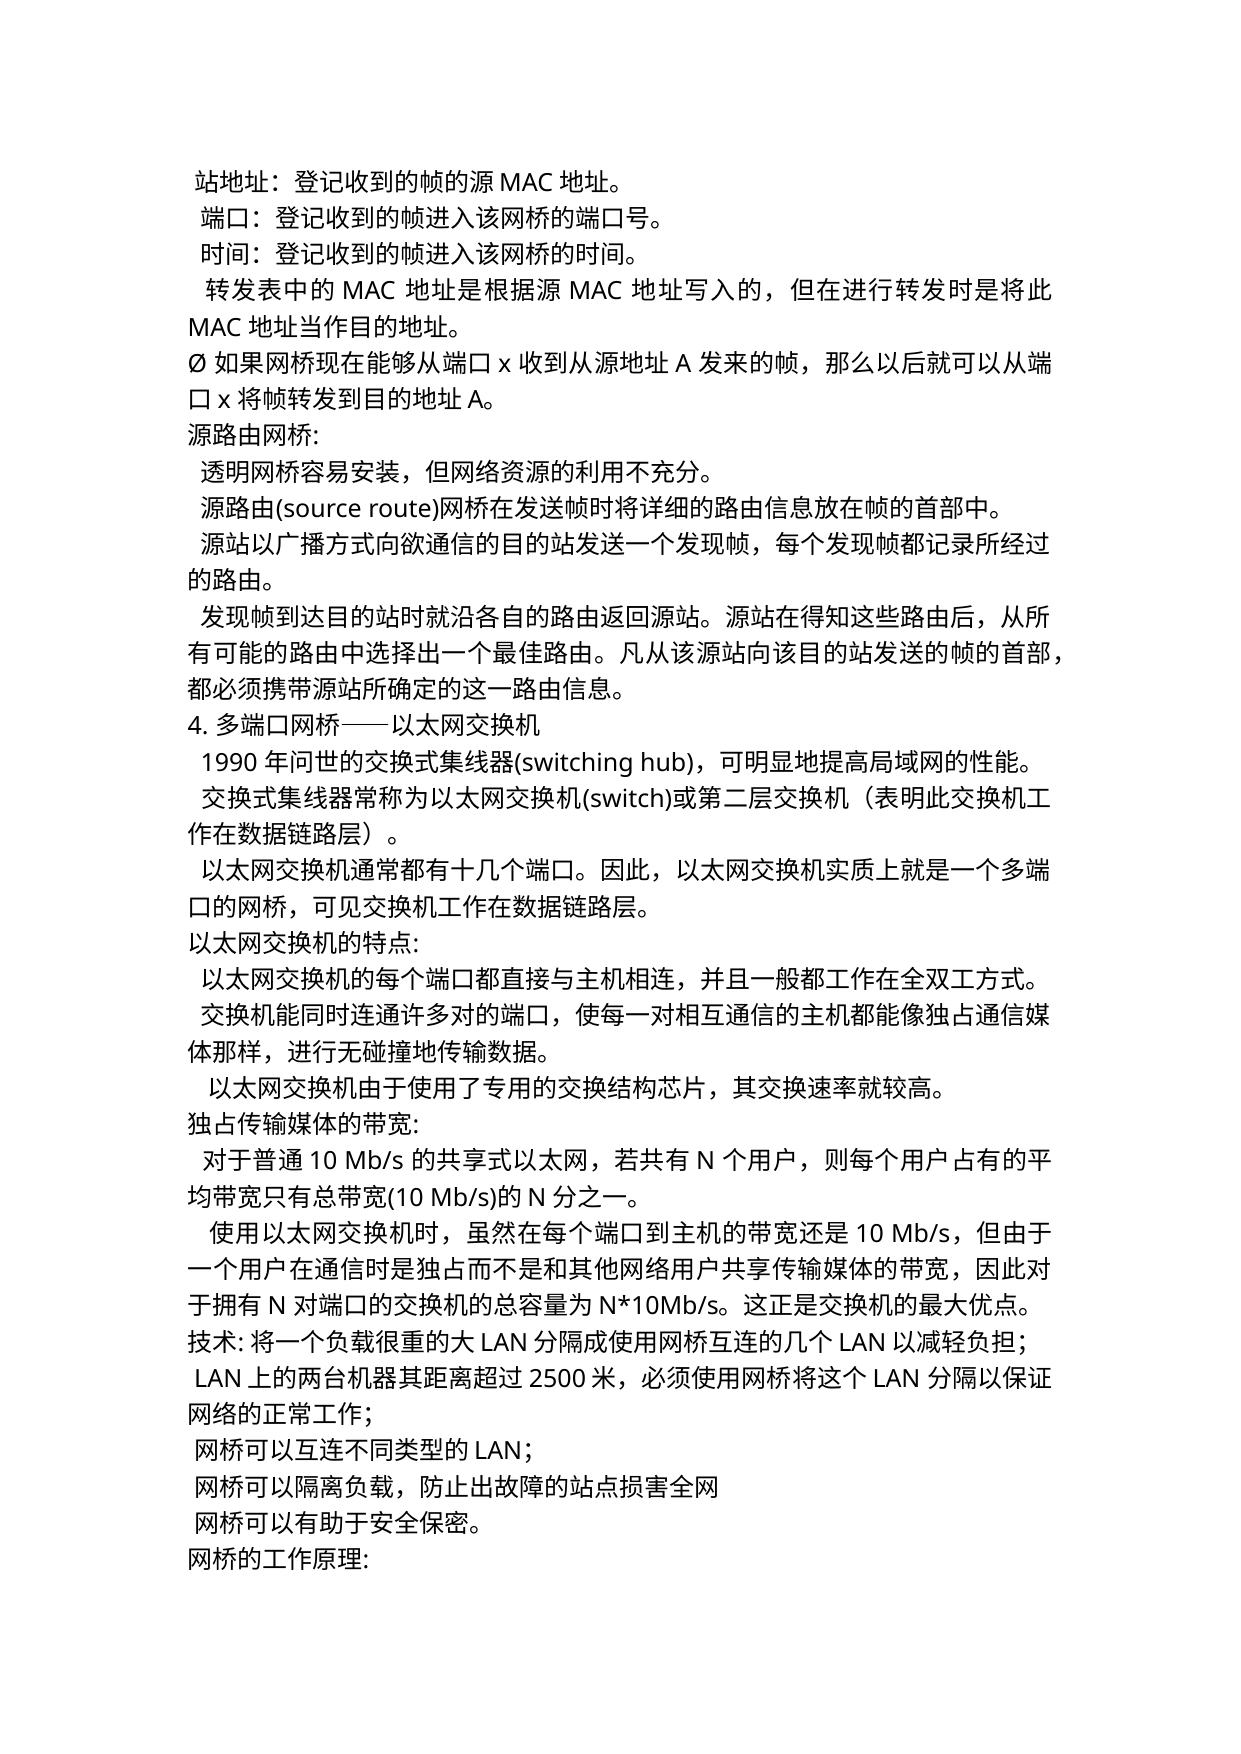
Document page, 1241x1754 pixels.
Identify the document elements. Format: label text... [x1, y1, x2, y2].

text 网桥的工作原理: [187, 1539, 1053, 1576]
text 发现帧到达目的站时就沿各自的路由返回源站。源站在得知这些路由后，从所有可能的路由中选择出一个最佳路由。凡从该源站向该目的站发送的帧的首部，都必须携带源站所确定的这一路由信息。 [187, 597, 1053, 706]
text 对于普通10 Mb/s 的共享式以太网，若共有N 个用户，则每个用户占有的平均带宽只有总带宽(10 Mb/s)的N 分之一。 [187, 1141, 1053, 1213]
text 使用以太网交换机时，虽然在每个端口到主机的带宽还是10 Mb/s，但由于一个用户在通信时是独占而不是和其他网络用户共享传输媒体的带宽，因此对于拥有N 对端口的交换机的总容量为N*10Mb/s。这正是交换机的最大优点。 [187, 1213, 1053, 1322]
text 独占传输媒体的带宽: [187, 1104, 1053, 1141]
text 网桥可以隔离负载，防止出故障的站点损害全网 [187, 1467, 1053, 1503]
text 以太网交换机通常都有十几个端口。因此，以太网交换机实质上就是一个多端口的网桥，可见交换机工作在数据链路层。 [187, 851, 1053, 923]
text 转发表中的MAC 地址是根据源MAC 地址写入的，但在进行转发时是将此MAC 地址当作目的地址。 [187, 271, 1053, 343]
text 以太网交换机的特点: [187, 923, 1053, 959]
text 时间：登记收到的帧进入该网桥的时间。 [187, 234, 1053, 271]
text 网桥可以有助于安全保密。 [187, 1503, 1053, 1539]
text 交换机能同时连通许多对的端口，使每一对相互通信的主机都能像独占通信媒体那样，进行无碰撞地传输数据。 [187, 996, 1053, 1068]
text 技术: 将一个负载很重的大LAN分隔成使用网桥互连的几个LAN以减轻负担； [187, 1322, 1053, 1358]
text 以太网交换机的每个端口都直接与主机相连，并且一般都工作在全双工方式。 [187, 959, 1053, 996]
text Ø 如果网桥现在能够从端口x 收到从源地址A 发来的帧，那么以后就可以从端口x 将帧转发到目的地址A。 [187, 343, 1053, 416]
text 4. 多端口网桥——以太网交换机 [187, 706, 1053, 742]
text 透明网桥容易安装，但网络资源的利用不充分。 [187, 452, 1053, 488]
text 交换式集线器常称为以太网交换机(switch)或第二层交换机（表明此交换机工作在数据链路层）。 [187, 778, 1053, 851]
text 1990 年问世的交换式集线器(switching hub)，可明显地提高局域网的性能。 [187, 742, 1053, 778]
text 网桥可以互连不同类型的LAN； [187, 1431, 1053, 1467]
text LAN上的两台机器其距离超过2500米，必须使用网桥将这个LAN 分隔以保证网络的正常工作； [187, 1358, 1053, 1431]
text 源站以广播方式向欲通信的目的站发送一个发现帧，每个发现帧都记录所经过的路由。 [187, 524, 1053, 597]
text 以太网交换机由于使用了专用的交换结构芯片，其交换速率就较高。 [187, 1068, 1053, 1104]
text 端口：登记收到的帧进入该网桥的端口号。 [187, 198, 1053, 234]
text 源路由(source route)网桥在发送帧时将详细的路由信息放在帧的首部中。 [187, 488, 1053, 524]
text 源路由网桥: [187, 416, 1053, 452]
text 站地址：登记收到的帧的源MAC 地址。 [187, 162, 1053, 198]
